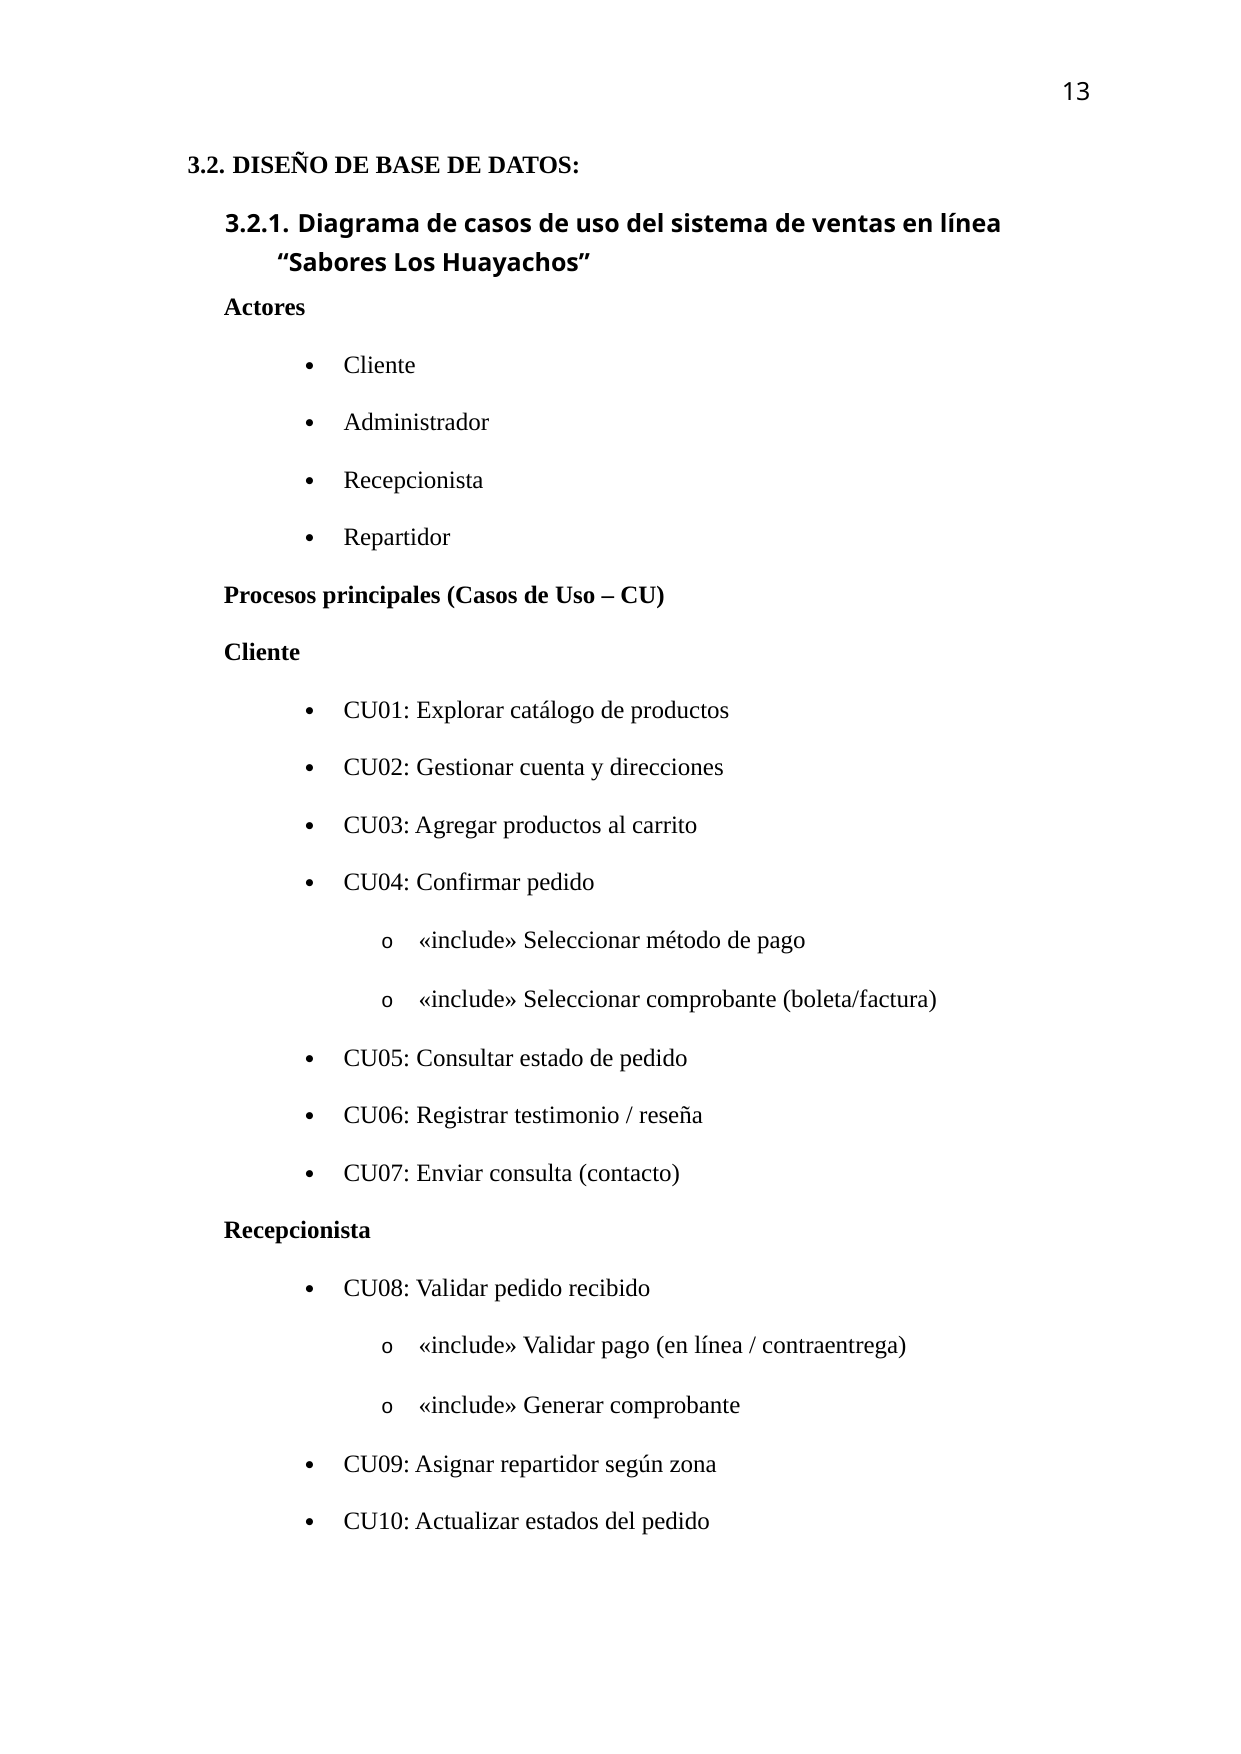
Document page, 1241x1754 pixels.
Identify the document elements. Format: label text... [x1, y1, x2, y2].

list «include» Seleccionar método de pago [381, 925, 1090, 954]
list CU02: Gestionar cuenta y direcciones [306, 752, 1090, 781]
list «include» Validar pago (en línea / contraentrega) [381, 1331, 1090, 1360]
text Procesos principales (Casos de Uso – CU) [194, 580, 1090, 608]
list CU07: Enviar consulta (contacto) [306, 1158, 1090, 1187]
list CU01: Explorar catálogo de productos [306, 695, 1090, 723]
list CU08: Validar pedido recibido [306, 1273, 1090, 1302]
list CU10: Actualizar estados del pedido [306, 1506, 1090, 1535]
list Administrador [306, 407, 1090, 436]
list CU05: Consultar estado de pedido [306, 1043, 1090, 1072]
subtitle Diagrama de casos de uso del sistema de ventas en línea “Sabores Los Huayachos” [225, 206, 1090, 279]
list CU09: Asignar repartidor según zona [306, 1449, 1090, 1478]
subtitle DISEÑO DE BASE DE DATOS: [187, 150, 1090, 179]
text Recepcionista [194, 1216, 1090, 1244]
list Cliente [306, 350, 1090, 378]
text Actores [194, 292, 1090, 321]
list Repartidor [306, 522, 1090, 551]
list CU04: Confirmar pedido [306, 867, 1090, 896]
list «include» Generar comprobante [381, 1390, 1090, 1419]
list CU03: Agregar productos al carrito [306, 810, 1090, 838]
list «include» Seleccionar comprobante (boleta/factura) [381, 984, 1090, 1013]
text Cliente [194, 637, 1090, 666]
list Recepcionista [306, 465, 1090, 493]
list CU06: Registrar testimonio / reseña [306, 1101, 1090, 1129]
